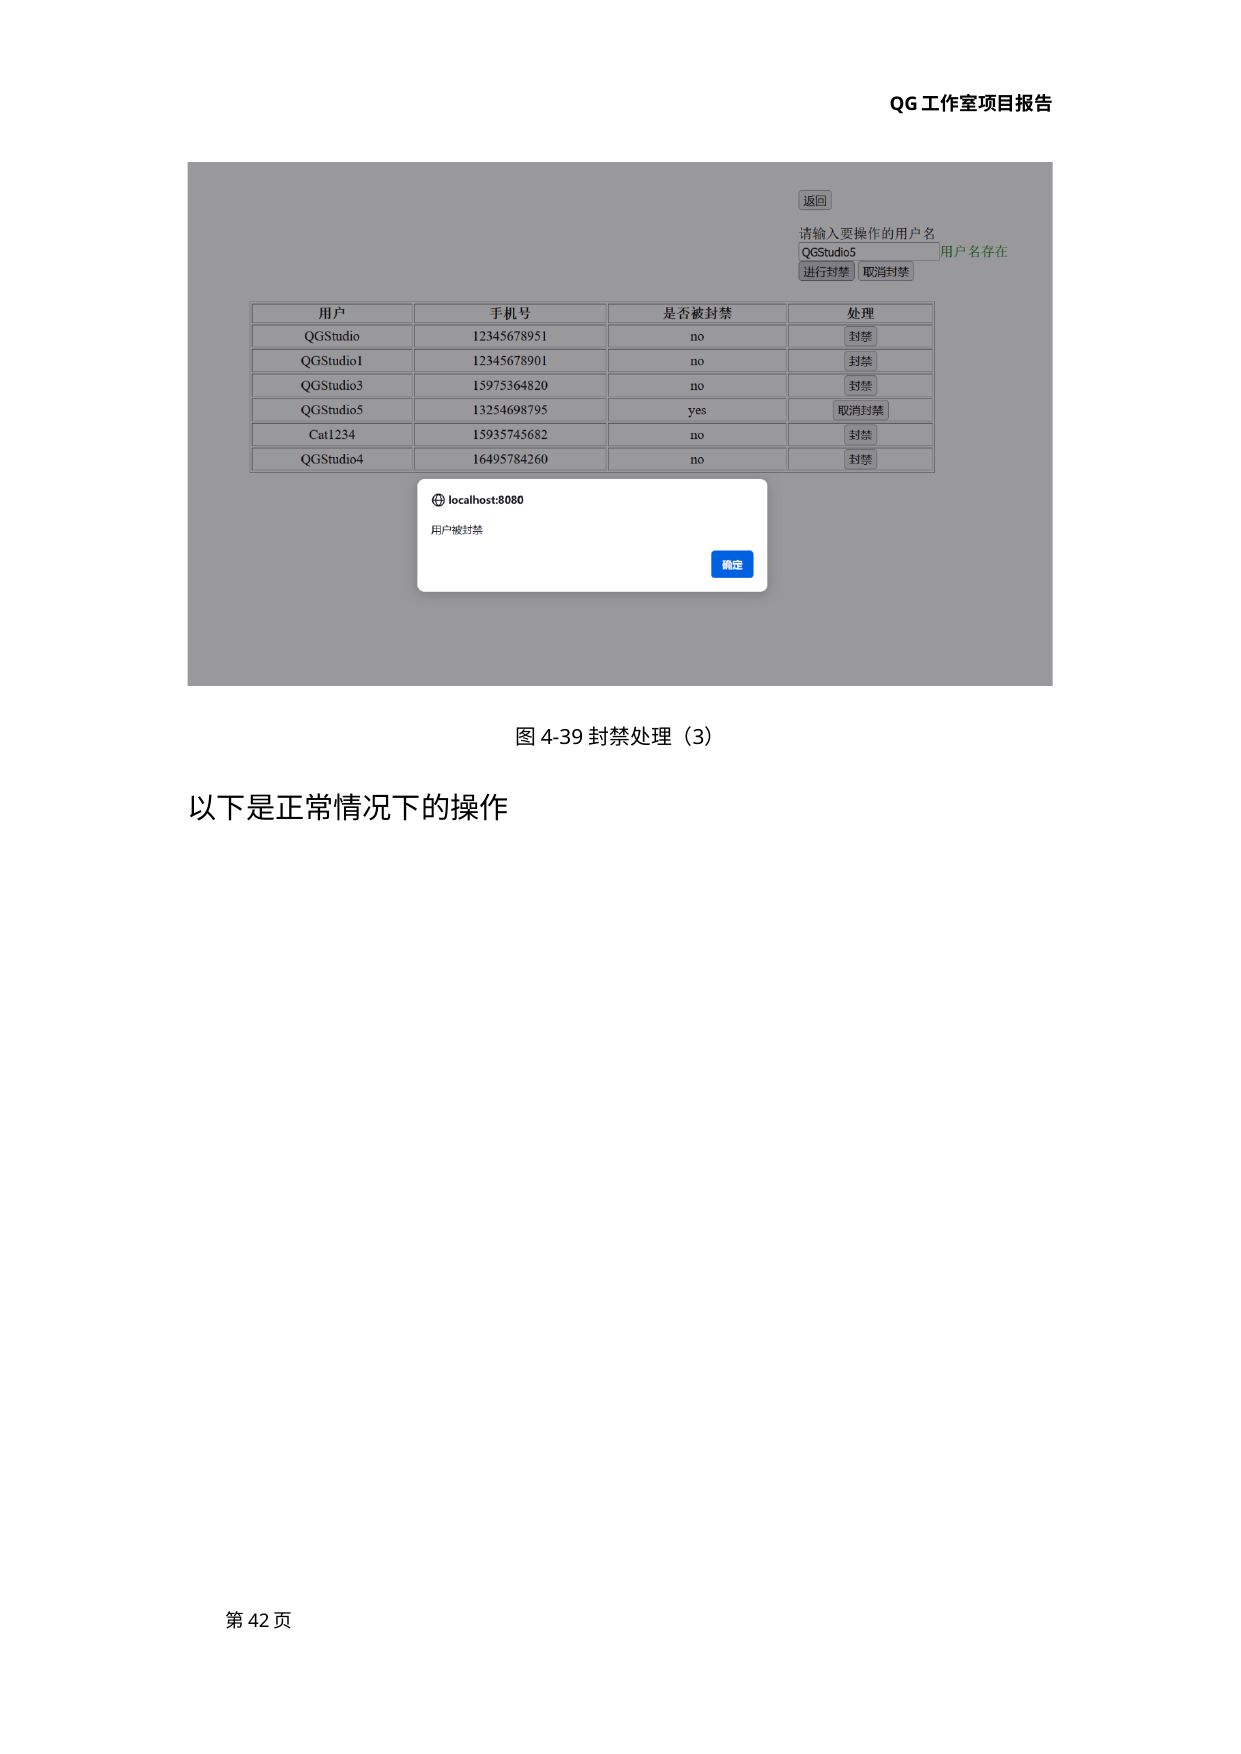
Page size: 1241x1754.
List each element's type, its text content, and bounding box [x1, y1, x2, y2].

text 以下是正常情况下的操作 [187, 773, 1053, 838]
text 图 4-39 封禁处理（3） [187, 686, 1053, 752]
picture [187, 162, 1053, 686]
